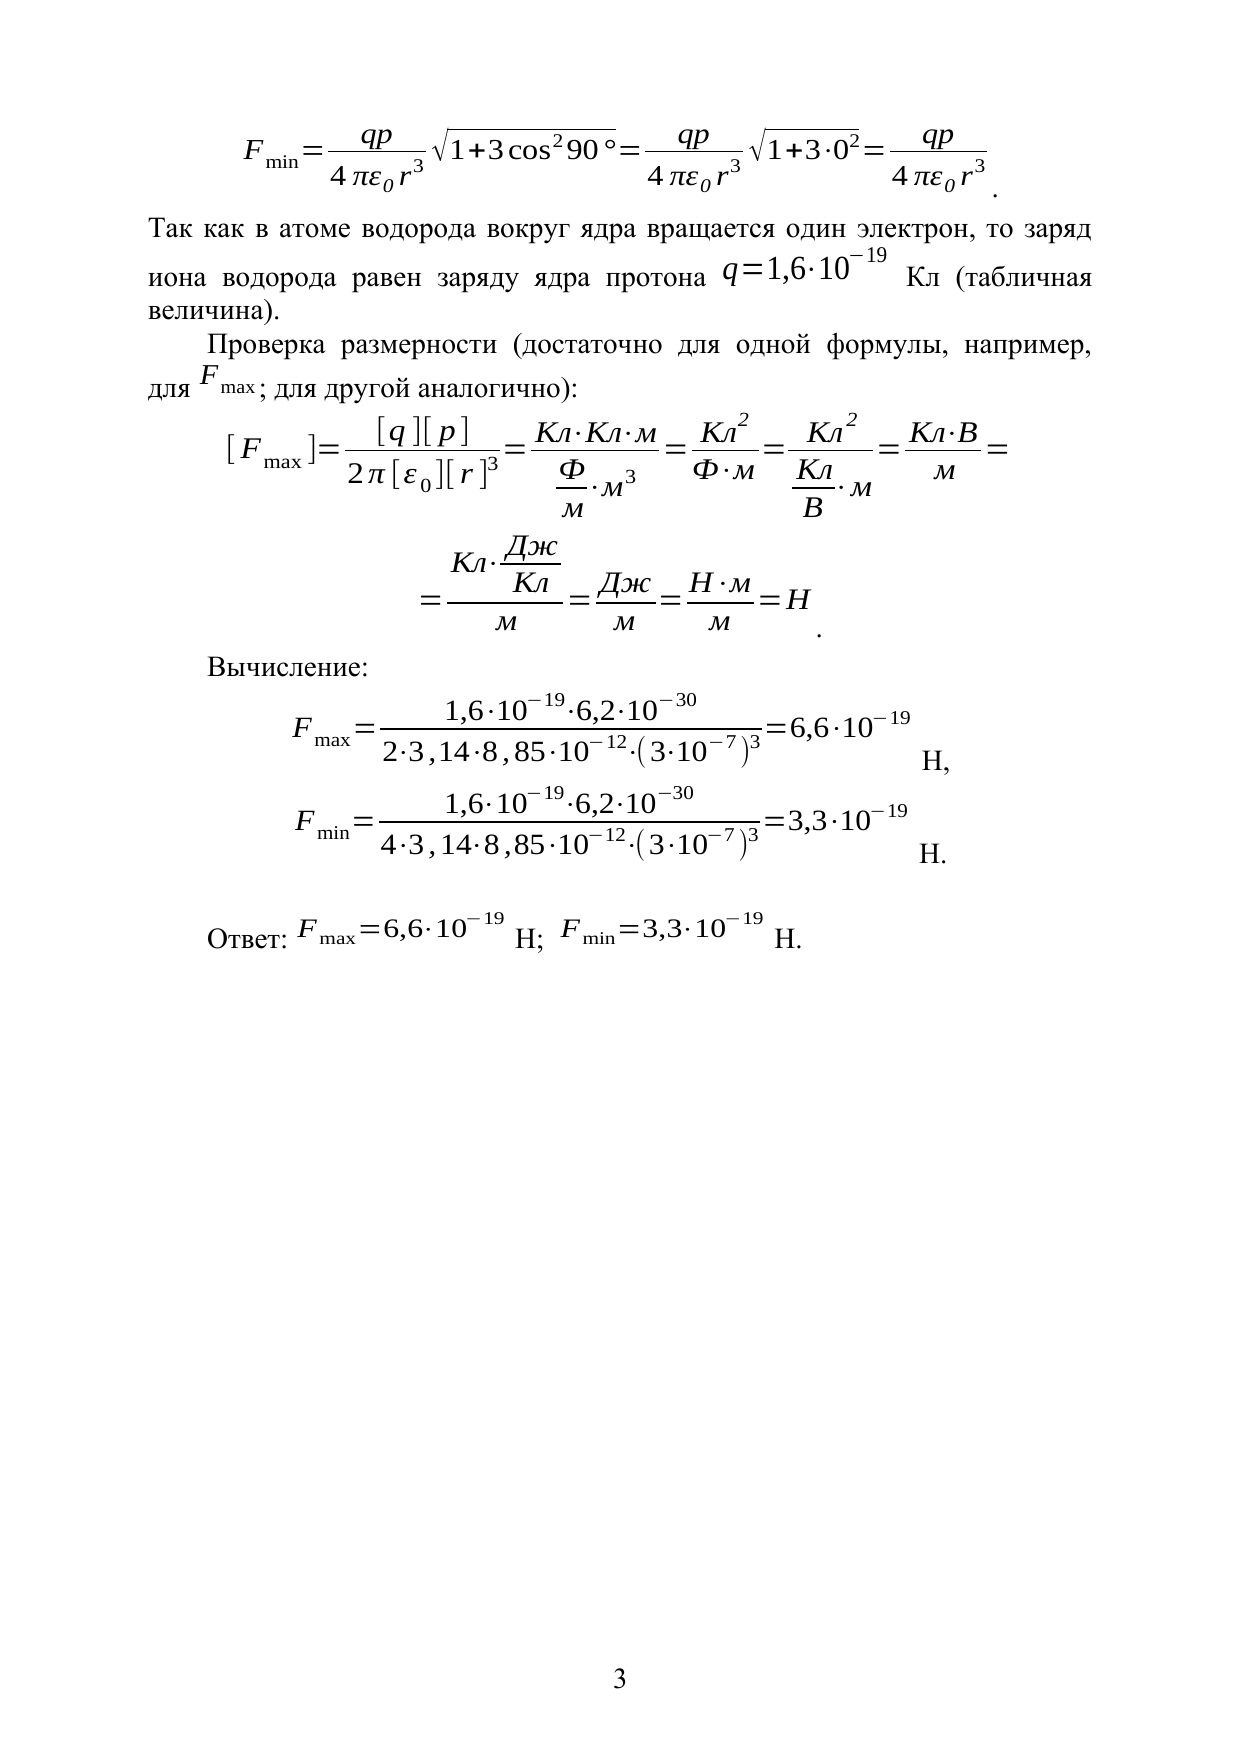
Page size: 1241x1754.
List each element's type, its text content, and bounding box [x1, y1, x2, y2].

text Проверка размерности (достаточно для одной формулы, например, для ; для другой аналогично): [148, 326, 1092, 404]
text Так как в атоме водорода вокруг ядра вращается один электрон, то заряд иона водорода равен заряду ядра протона Кл (табличная величина). [148, 210, 1092, 326]
text Н. [148, 782, 1092, 869]
text Вычисление: [148, 649, 1092, 683]
text . [148, 529, 1092, 643]
text . [148, 118, 1092, 204]
text Н, [148, 689, 1092, 776]
text Ответ: Н; Н. [148, 909, 1092, 955]
